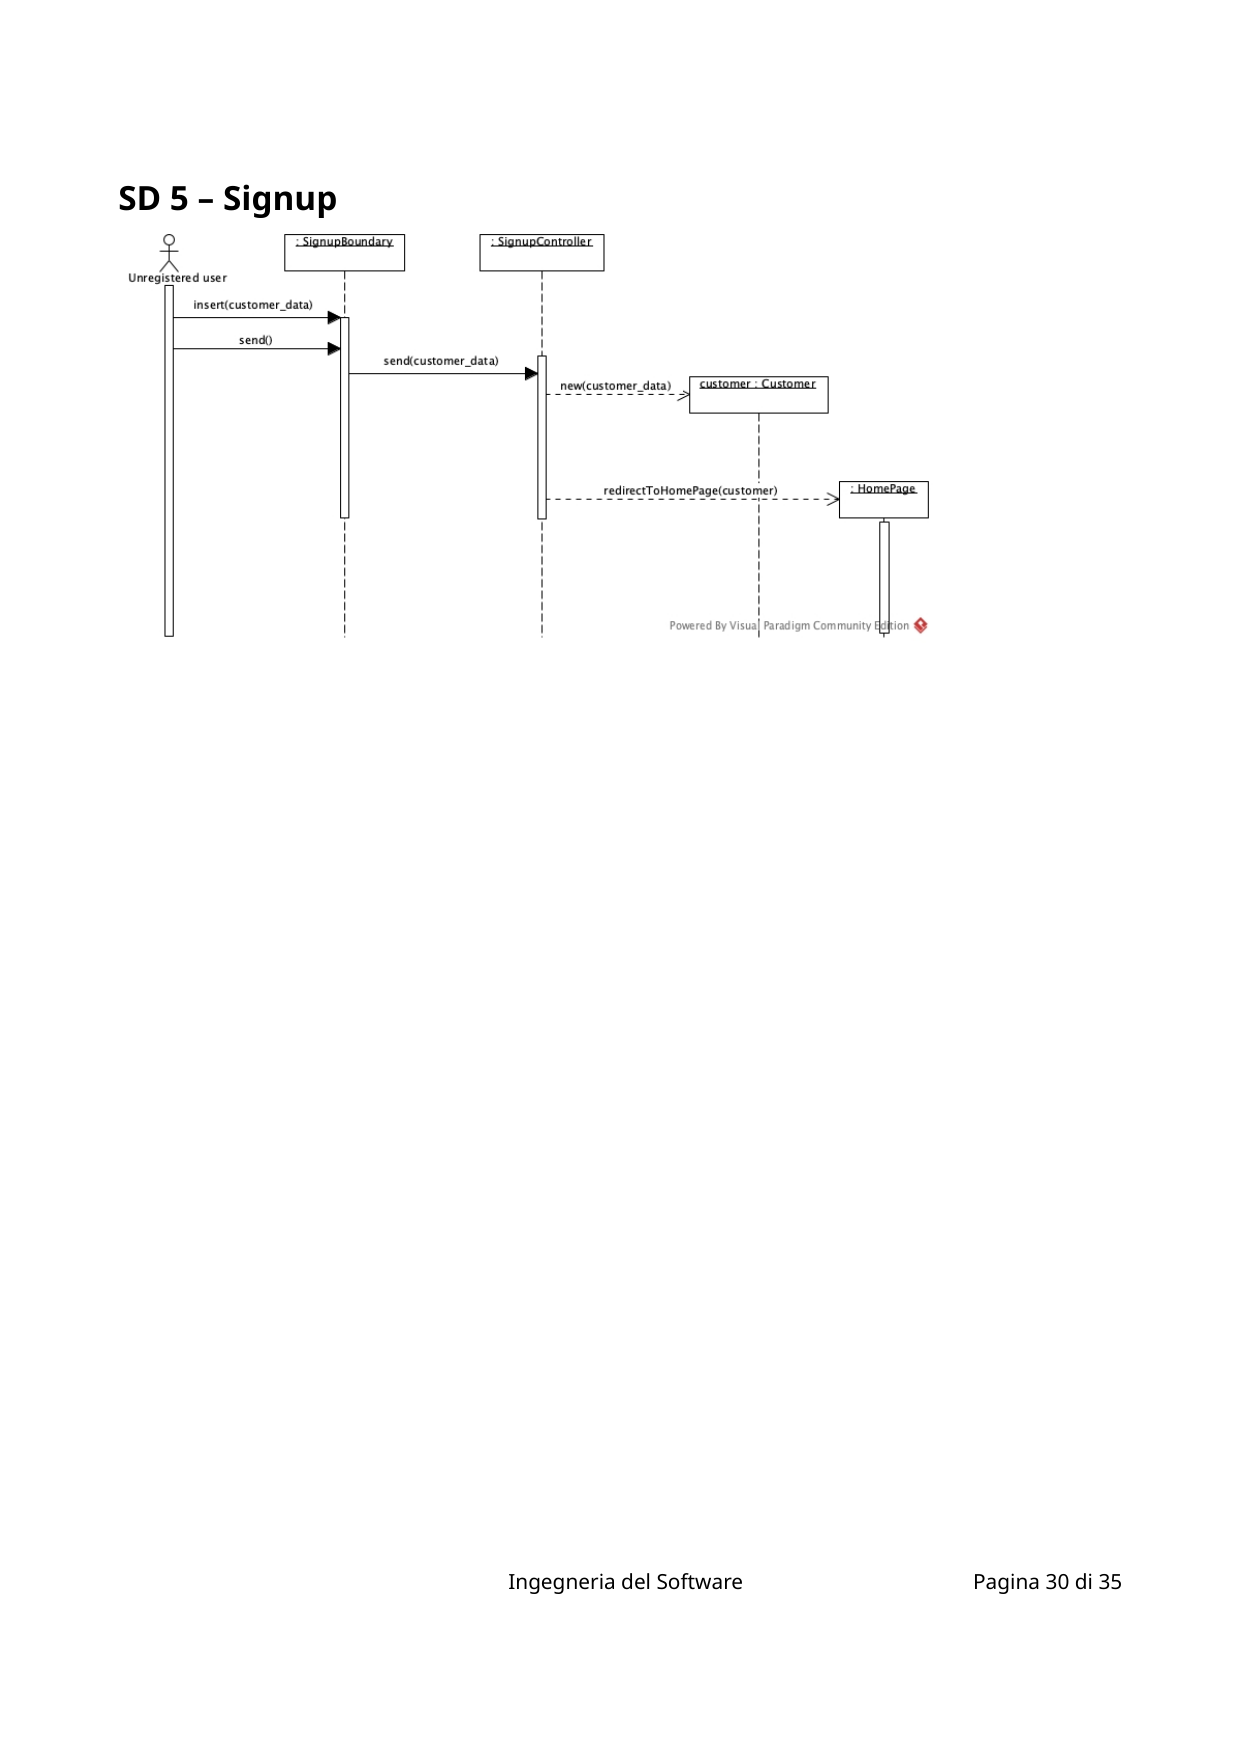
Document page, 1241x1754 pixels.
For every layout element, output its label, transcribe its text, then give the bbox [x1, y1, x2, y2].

text SD 5 – Signup [118, 175, 1122, 220]
picture [118, 232, 933, 643]
